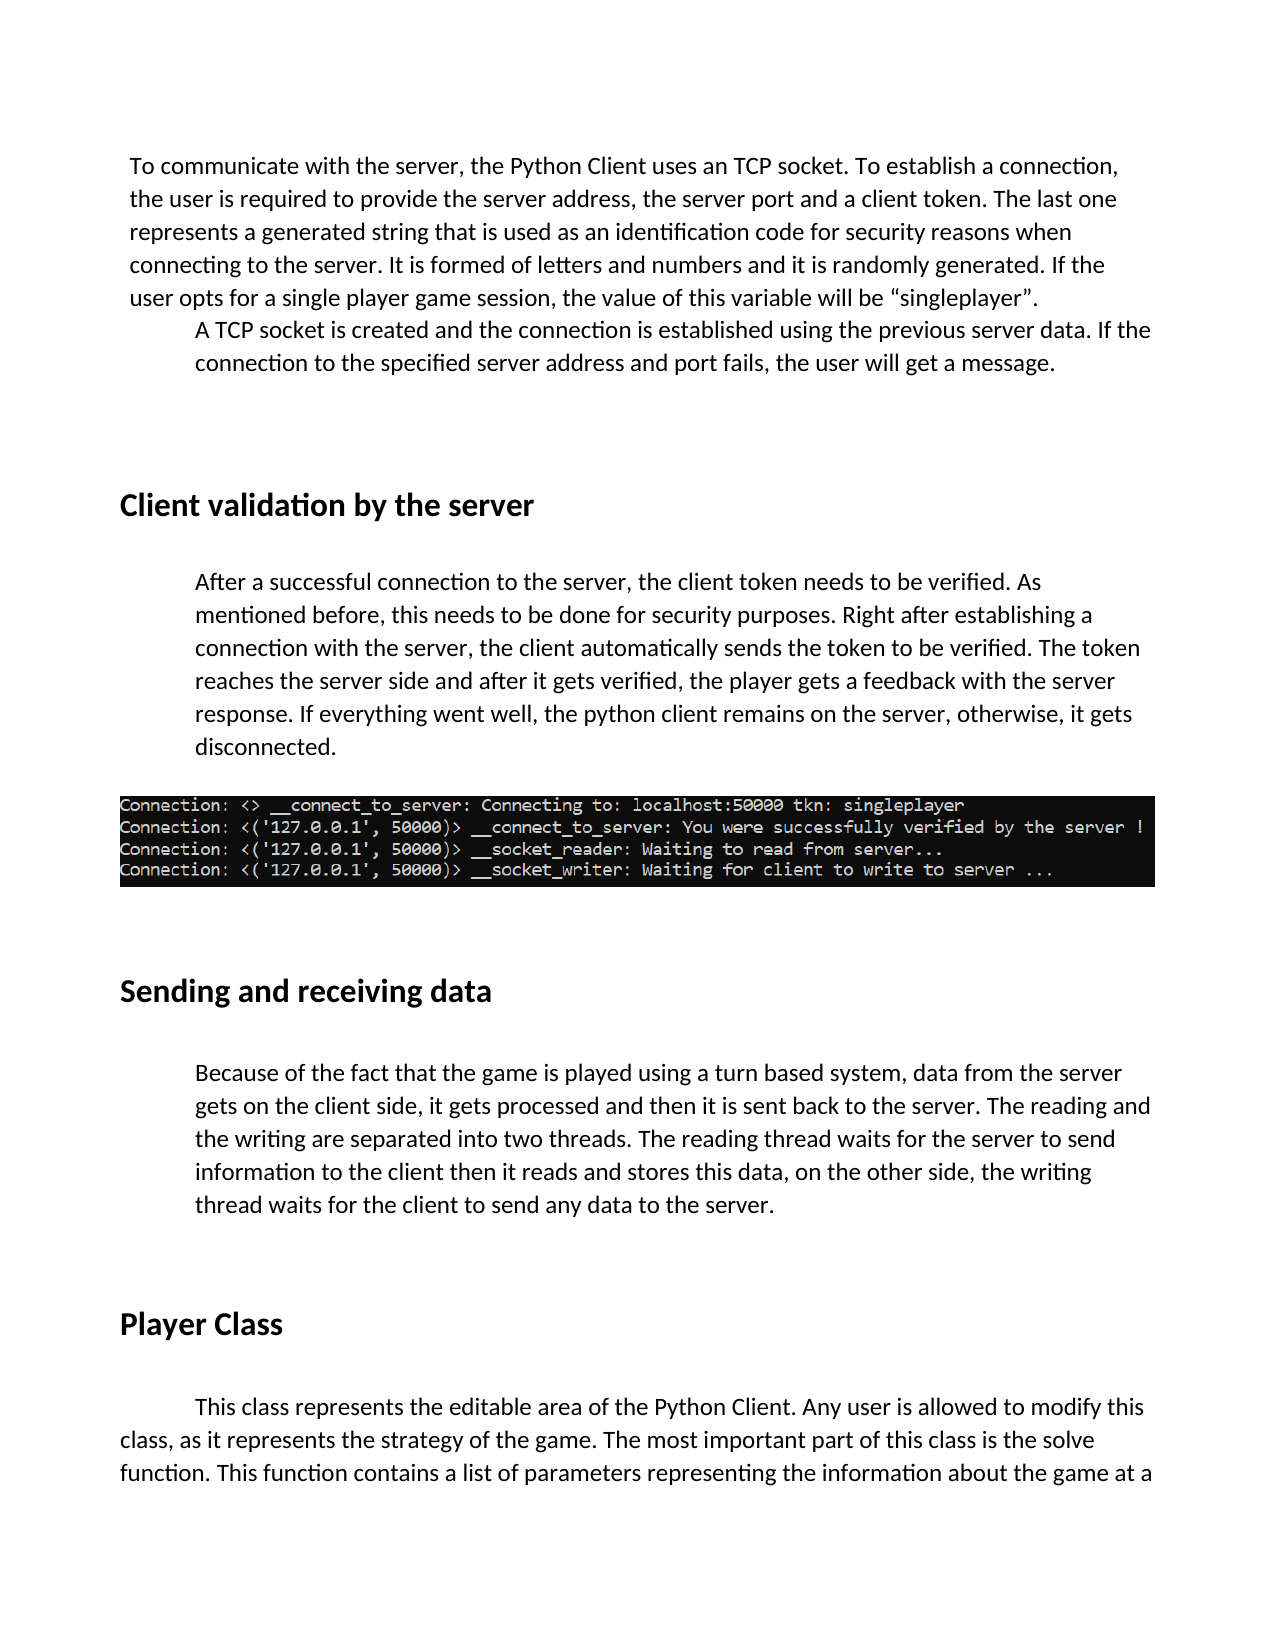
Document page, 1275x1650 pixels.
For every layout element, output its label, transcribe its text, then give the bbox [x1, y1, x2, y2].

subtitle Client validation by the server [120, 484, 1155, 524]
text A TCP socket is created and the connection is established using the previous server data. If the connection to the specified server address and port fails, the user will get a message. [120, 314, 1155, 378]
text To communicate with the server, the Python Client uses an TCP socket. To establish a connection, the user is required to provide the server address, the server port and a client token. The last one represents a generated string that is used as an identification code for security reasons when connecting to the server. It is formed of letters and numbers and it is randomly generated. If the user opts for a single player game session, the value of this variable will be “singleplayer”. [129, 150, 1155, 312]
text Because of the fact that the game is played using a turn based system, data from the server gets on the client side, it gets processed and then it is sent back to the server. The reading and the writing are separated into two threads. The reading thread waits for the server to send information to the client then it reads and stores this data, on the other side, the writing thread waits for the client to send any data to the server. [120, 1057, 1155, 1220]
picture [120, 796, 1155, 887]
text After a successful connection to the server, the client token needs to be verified. As mentioned before, this needs to be done for security purposes. Right after establishing a connection with the server, the client automatically sends the token to be verified. The token reaches the server side and after it gets verified, the player gets a feedback with the server response. If everything went well, the python client remains on the server, otherwise, it gets disconnected. [120, 566, 1155, 761]
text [120, 1391, 1155, 1487]
subtitle Player Class [120, 1303, 1155, 1344]
subtitle Sending and receiving data [120, 969, 1155, 1010]
